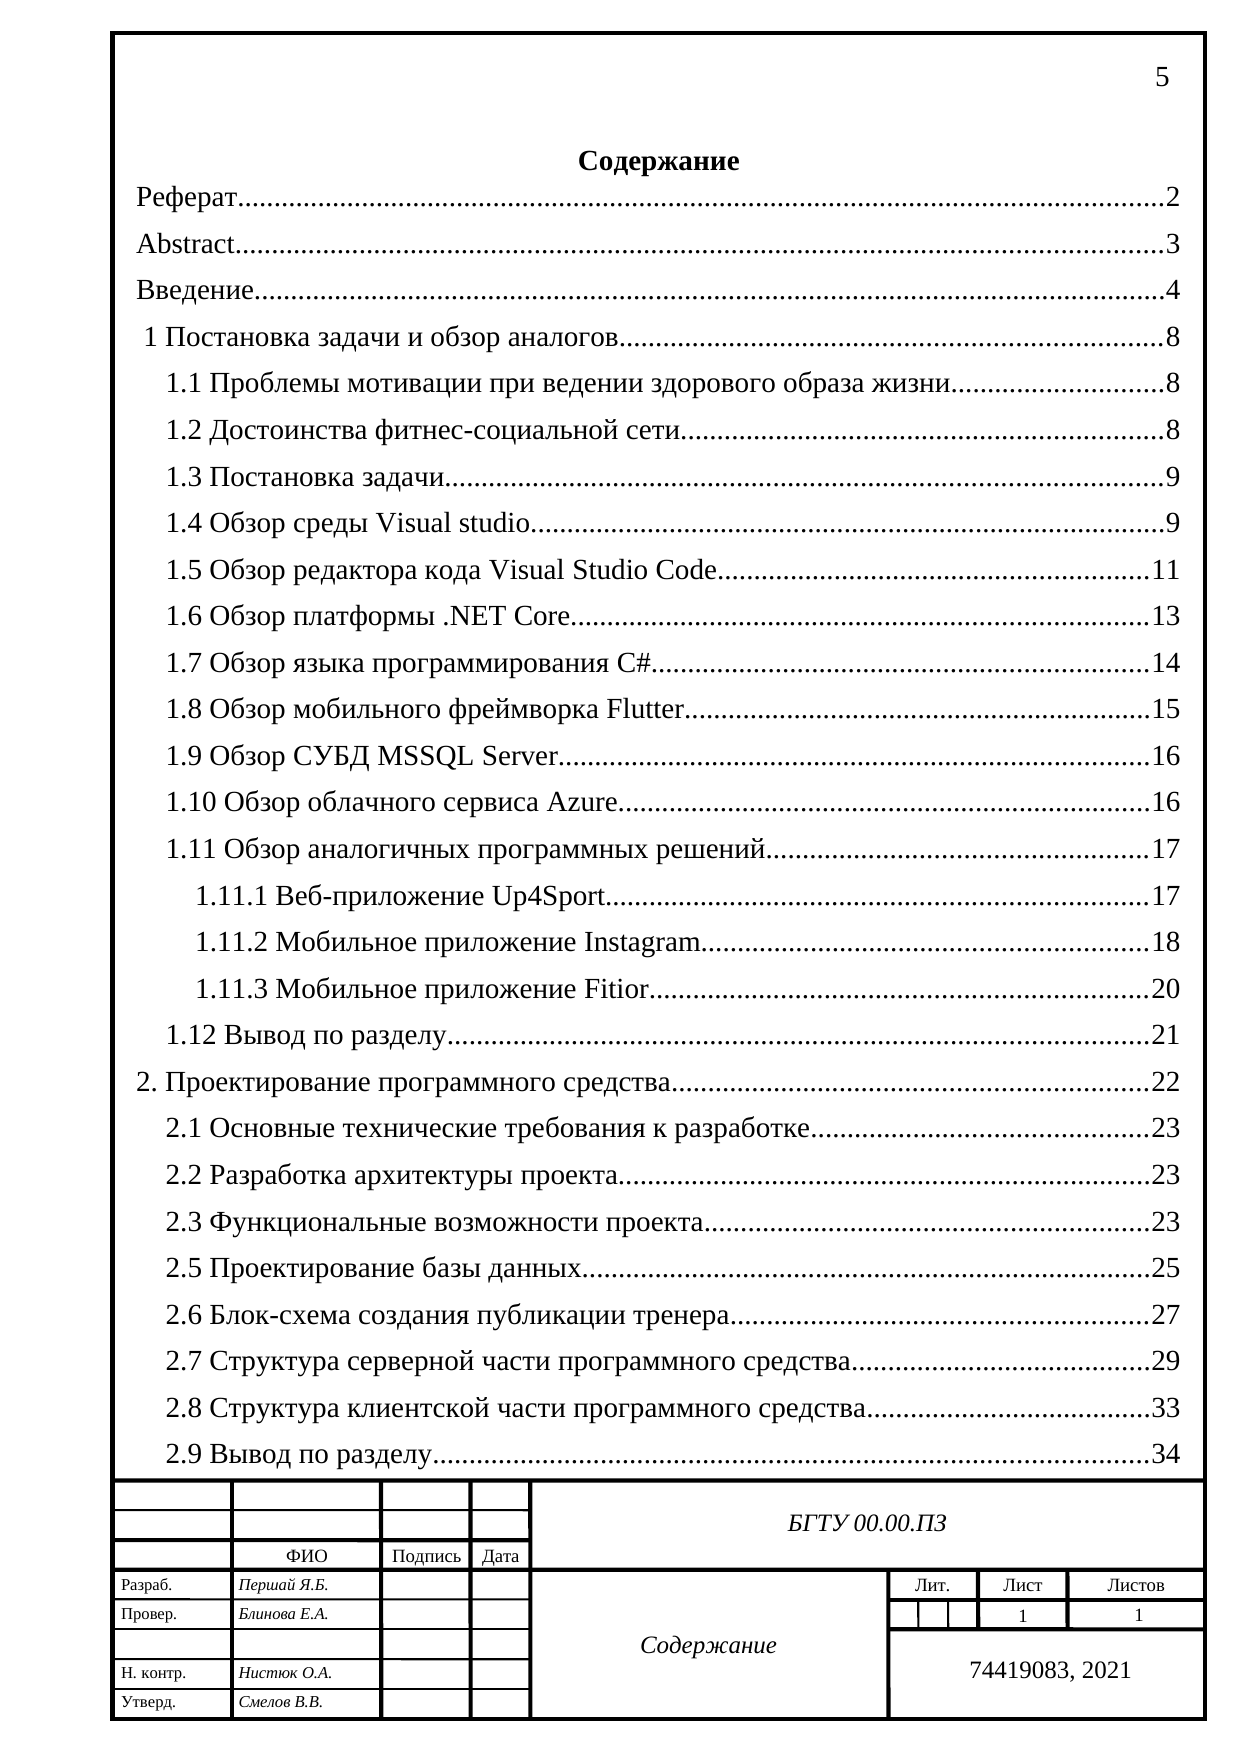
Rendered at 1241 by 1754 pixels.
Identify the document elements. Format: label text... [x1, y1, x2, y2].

subtitle Содержание [136, 143, 1181, 177]
